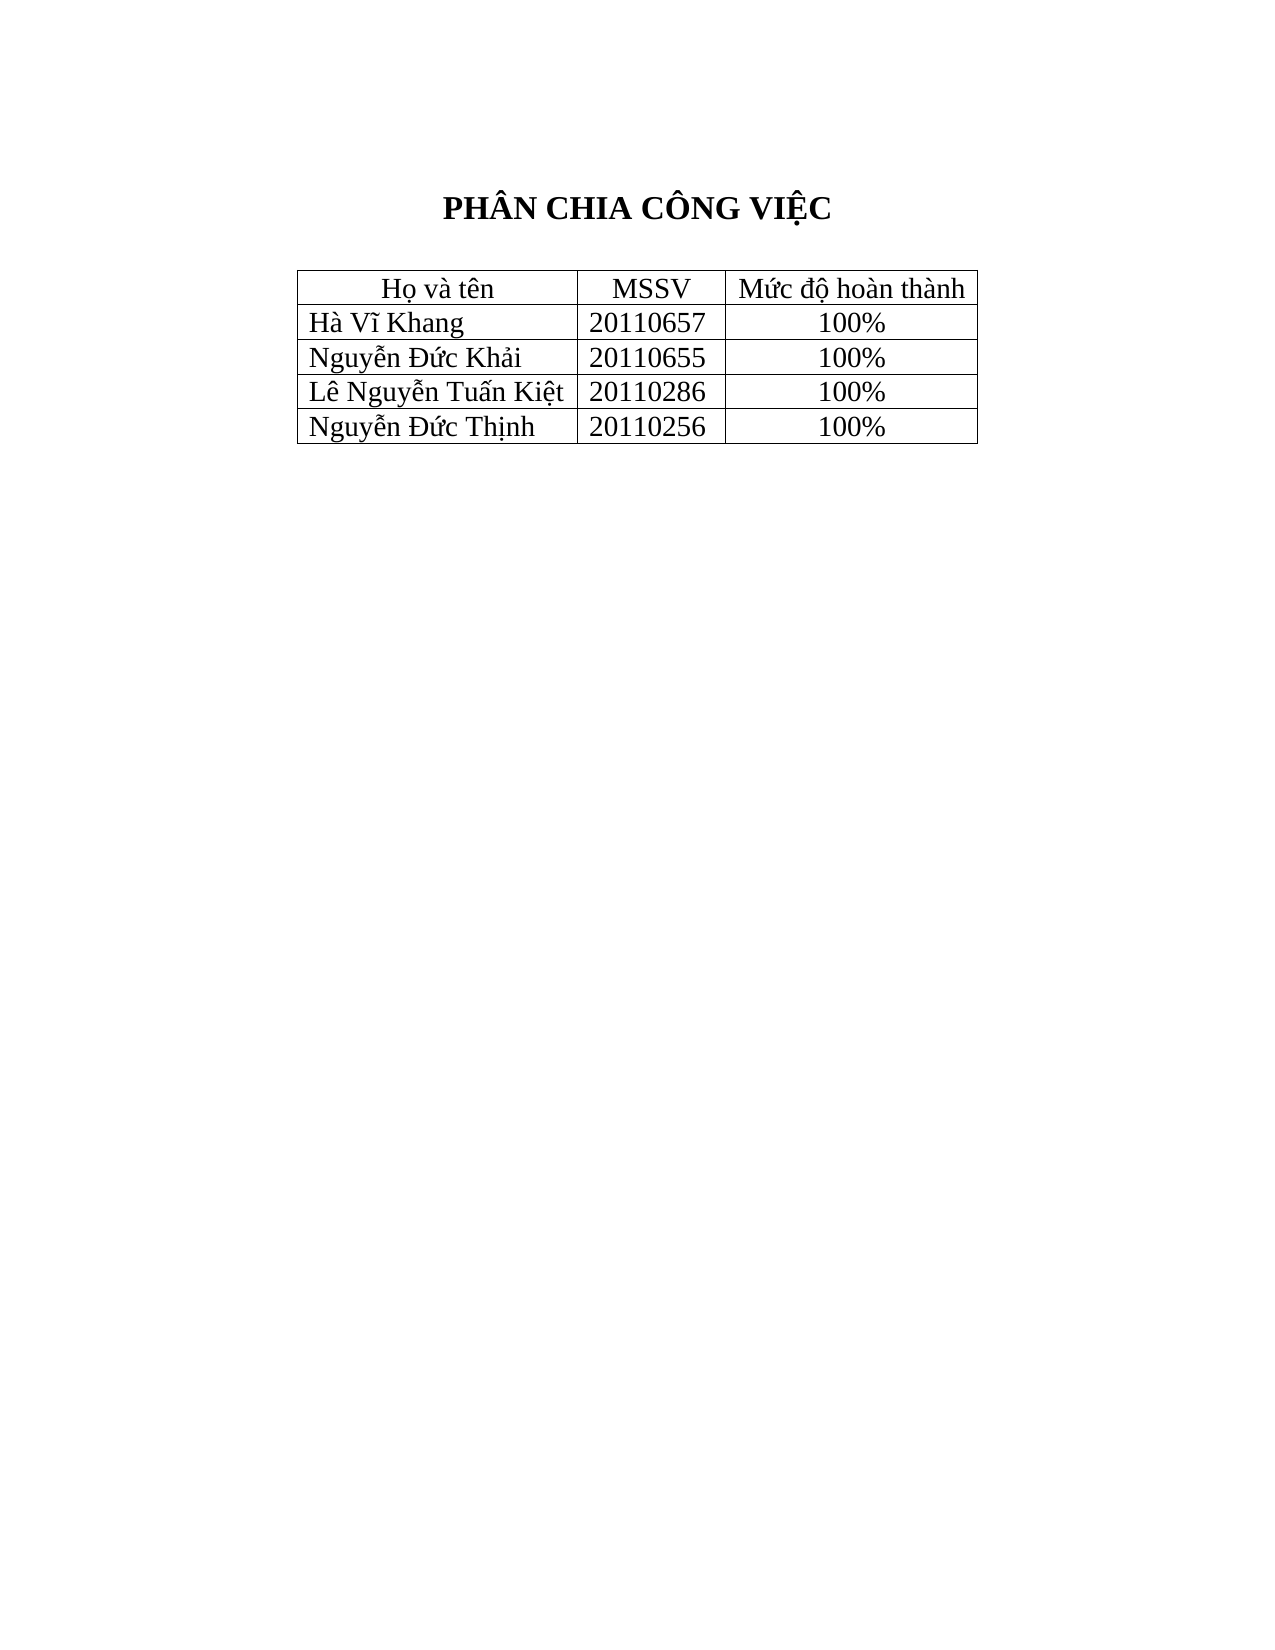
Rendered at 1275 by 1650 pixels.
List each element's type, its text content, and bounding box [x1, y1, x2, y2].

table_cell 20110256 [578, 409, 725, 443]
table_cell Hà Vĩ Khang [298, 305, 577, 339]
table_cell 100% [726, 409, 977, 443]
table_cell 20110286 [578, 375, 725, 408]
table_cell 20110655 [578, 340, 725, 373]
table_cell 100% [726, 305, 977, 339]
table_header MSSV [578, 271, 725, 304]
table_cell 100% [726, 375, 977, 408]
table_cell 20110657 [578, 305, 725, 339]
table_header Họ và tên [298, 271, 577, 304]
table_cell Lê Nguyễn Tuấn Kiệt [298, 375, 577, 408]
table_header Mức độ hoàn thành [726, 271, 977, 304]
table_cell 100% [726, 340, 977, 373]
table_cell Nguyễn Đức Thịnh [298, 409, 577, 443]
subtitle PHÂN CHIA CÔNG VIỆC [222, 188, 1052, 226]
table_cell Nguyễn Đức Khải [298, 340, 577, 373]
